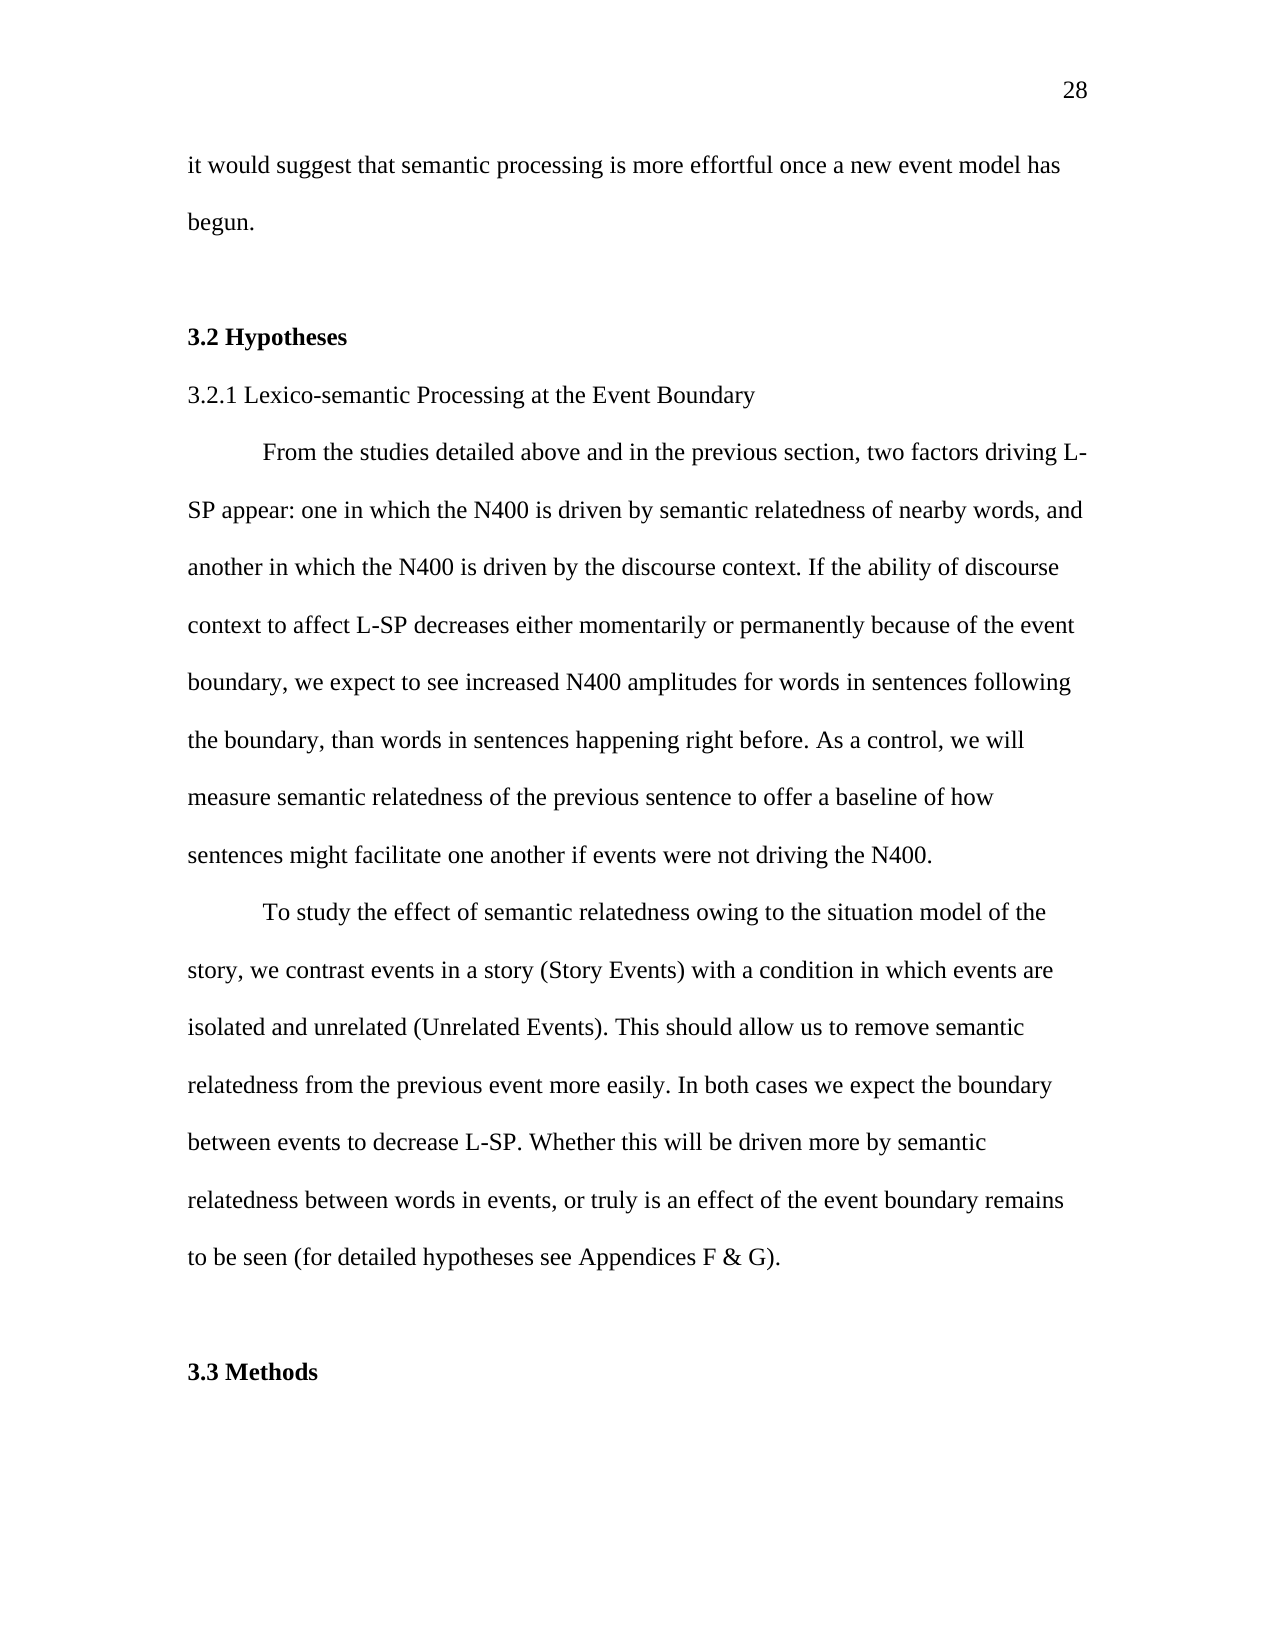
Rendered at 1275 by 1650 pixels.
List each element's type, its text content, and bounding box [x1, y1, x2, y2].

text From the studies detailed above and in the previous section, two factors driving L-SP appear: one in which the N400 is driven by semantic relatedness of nearby words, and another in which the N400 is driven by the discourse context. If the ability of discourse context to affect L-SP decreases either momentarily or permanently because of the event boundary, we expect to see increased N400 amplitudes for words in sentences following the boundary, than words in sentences happening right before. As a control, we will measure semantic relatedness of the previous sentence to offer a baseline of how sentences might facilitate one another if events were not driving the N400. [187, 437, 1087, 869]
subtitle 3.3 Methods [187, 1357, 1087, 1386]
subtitle 3.2 Hypotheses [187, 322, 1087, 351]
subtitle 3.2.1 Lexico-semantic Processing at the Event Boundary [187, 380, 1087, 409]
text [187, 150, 1087, 236]
text To study the effect of semantic relatedness owing to the situation model of the story, we contrast events in a story (Story Events) with a condition in which events are isolated and unrelated (Unrelated Events). This should allow us to remove semantic relatedness from the previous event more easily. In both cases we expect the boundary between events to decrease L-SP. Whether this will be driven more by semantic relatedness between words in events, or truly is an effect of the event boundary remains to be seen (for detailed hypotheses see Appendices F & G). [187, 897, 1087, 1271]
